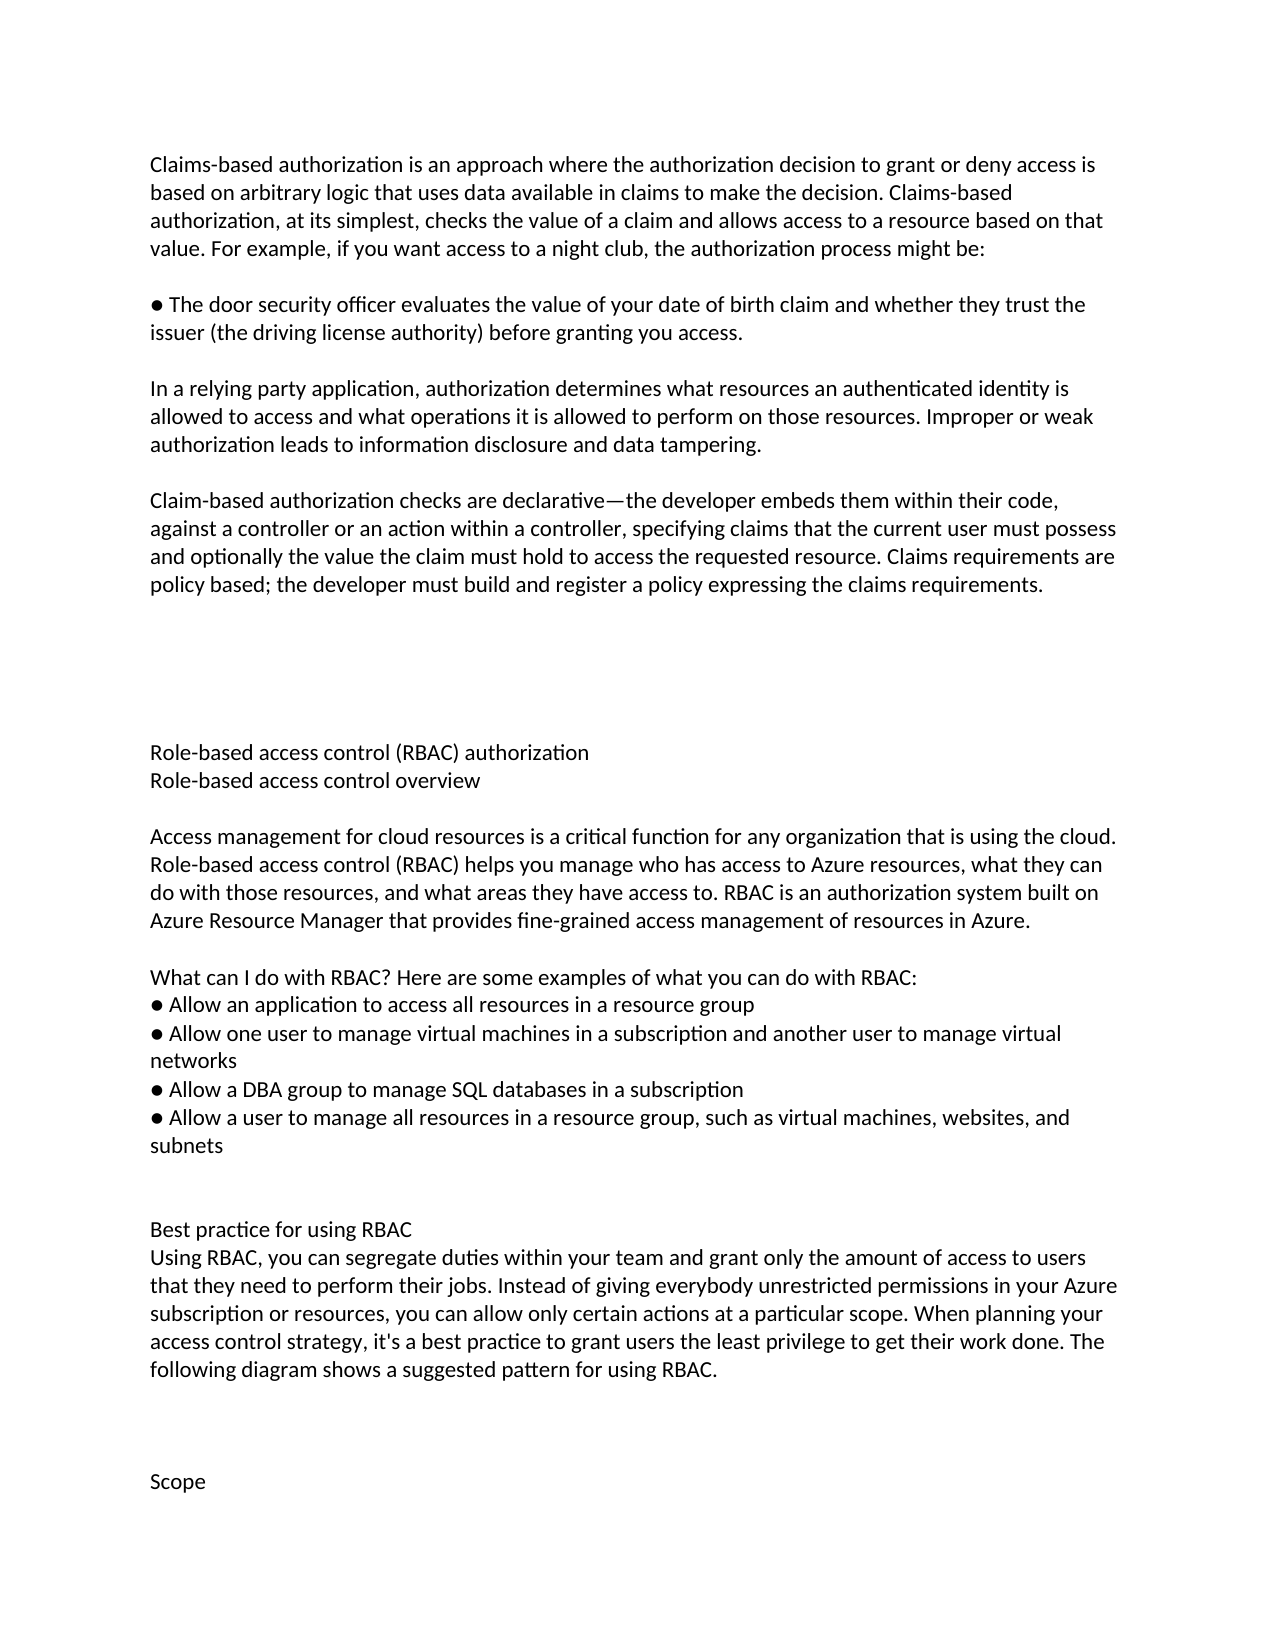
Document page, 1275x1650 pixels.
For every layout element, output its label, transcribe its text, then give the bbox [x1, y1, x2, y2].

text Role-based access control (RBAC) authorization [150, 738, 1125, 766]
text Claim-based authorization checks are declarative—the developer embeds them within their code, against a controller or an action within a controller, specifying claims that the current user must possess and optionally the value the claim must hold to access the requested resource. Claims requirements are policy based; the developer must build and register a policy expressing the claims requirements. [150, 486, 1125, 598]
text Using RBAC, you can segregate duties within your team and grant only the amount of access to users that they need to perform their jobs. Instead of giving everybody unrestricted permissions in your Azure subscription or resources, you can allow only certain actions at a particular scope. When planning your access control strategy, it's a best practice to grant users the least privilege to get their work done. The following diagram shows a suggested pattern for using RBAC. [150, 1243, 1125, 1383]
text Access management for cloud resources is a critical function for any organization that is using the cloud. Role-based access control (RBAC) helps you manage who has access to Azure resources, what they can do with those resources, and what areas they have access to. RBAC is an authorization system built on Azure Resource Manager that provides fine-grained access management of resources in Azure. [150, 822, 1125, 934]
text Role-based access control overview [150, 766, 1125, 794]
text Scope [150, 1467, 1125, 1495]
text ● Allow an application to access all resources in a resource group [150, 991, 1125, 1019]
text Claims-based authorization is an approach where the authorization decision to grant or deny access is based on arbitrary logic that uses data available in claims to make the decision. Claims-based authorization, at its simplest, checks the value of a claim and allows access to a resource based on that value. For example, if you want access to a night club, the authorization process might be: [150, 150, 1125, 262]
text In a relying party application, authorization determines what resources an authenticated identity is allowed to access and what operations it is allowed to perform on those resources. Improper or weak authorization leads to information disclosure and data tampering. [150, 374, 1125, 458]
text ● Allow a DBA group to manage SQL databases in a subscription [150, 1075, 1125, 1103]
text Best practice for using RBAC [150, 1215, 1125, 1243]
text ● The door security officer evaluates the value of your date of birth claim and whether they trust the issuer (the driving license authority) before granting you access. [150, 290, 1125, 346]
text ● Allow a user to manage all resources in a resource group, such as virtual machines, websites, and subnets [150, 1103, 1125, 1159]
text What can I do with RBAC? Here are some examples of what you can do with RBAC: [150, 963, 1125, 991]
text ● Allow one user to manage virtual machines in a subscription and another user to manage virtual networks [150, 1019, 1125, 1075]
